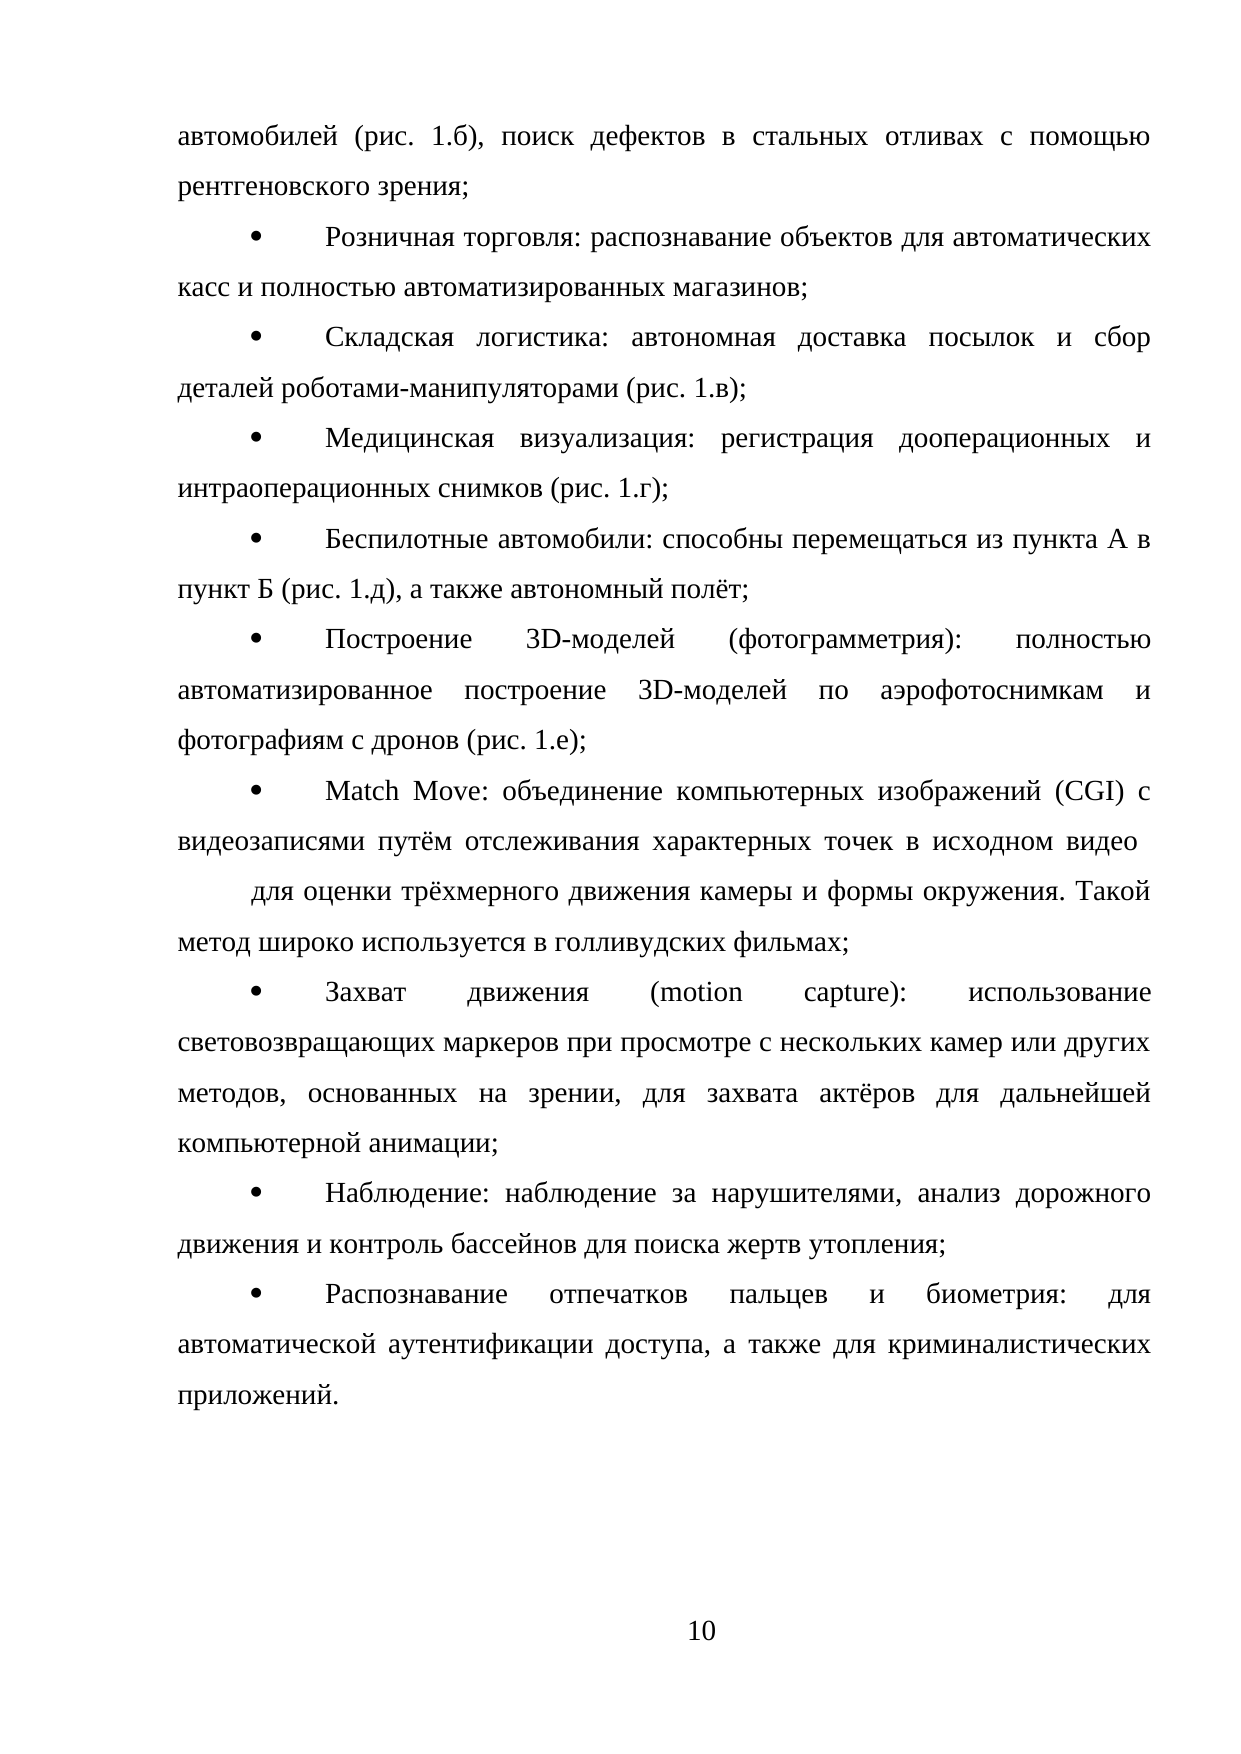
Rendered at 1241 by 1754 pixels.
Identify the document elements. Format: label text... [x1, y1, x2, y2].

list Распознавание отпечатков пальцев и биометрия: для автоматической аутентификации доступа, а также для криминалистических приложений. [177, 1276, 1152, 1410]
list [177, 118, 1152, 202]
list Наблюдение: наблюдение за нарушителями, анализ дорожного движения и контроль бассейнов для поиска жертв утопления; [177, 1175, 1152, 1259]
list Захват движения (motion capture): использование световозвращающих маркеров при просмотре с нескольких камер или других методов, основанных на зрении, для захвата актёров для дальнейшей компьютерной анимации; [177, 974, 1152, 1159]
list Медицинская визуализация: регистрация дооперационных и интраоперационных снимков (рис. 1.г); [177, 420, 1152, 504]
list Построение 3D-моделей (фотограмметрия): полностью автоматизированное построение 3D-моделей по аэрофотоснимкам и фотографиям с дронов (рис. 1.е); [177, 622, 1152, 756]
list Складская логистика: автономная доставка посылок и сбор деталей роботами-манипуляторами (рис. 1.в); [177, 319, 1152, 403]
list Беспилотные автомобили: способны перемещаться из пункта А в пункт Б (рис. 1.д), а также автономный полёт; [177, 521, 1152, 605]
list Match Move: объединение компьютерных изображений (CGI) с видеозаписями путём отслеживания характерных точек в исходном видео для оценки трёхмерного движения камеры и формы окружения. Такой метод широко используется в голливудских фильмах; [177, 773, 1152, 957]
list Розничная торговля: распознавание объектов для автоматических касс и полностью автоматизированных магазинов; [177, 219, 1152, 303]
